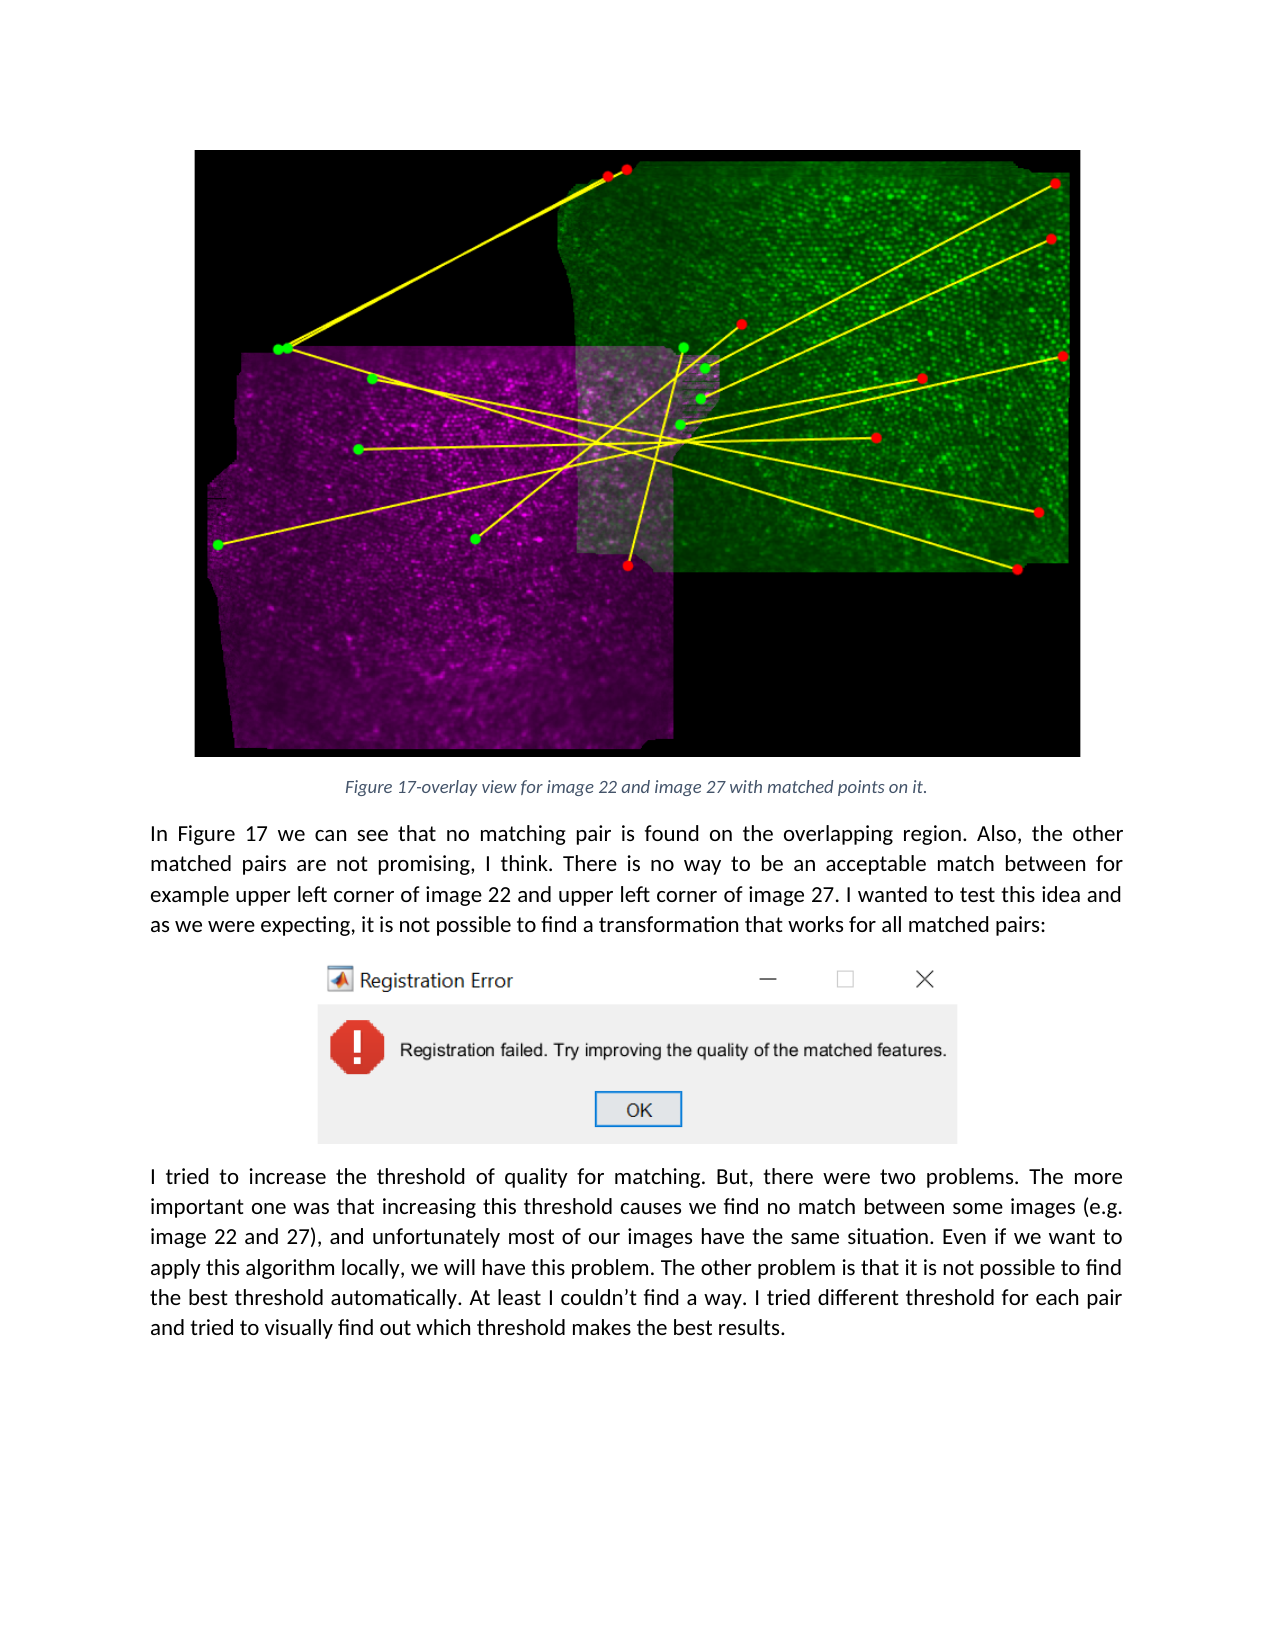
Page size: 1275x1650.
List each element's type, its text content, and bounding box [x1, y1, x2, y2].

picture [194, 150, 1081, 757]
text In Figure 17 we can see that no matching pair is found on the overlapping region. Also, the other matched pairs are not promising, I think. There is no way to be an acceptable match between for example upper left corner of image 22 and upper left corner of image 27. I wanted to test this idea and as we were expecting, it is not possible to find a transformation that works for all matched pairs: [150, 819, 1125, 938]
text I tried to increase the threshold of quality for matching. But, there were two problems. The more important one was that increasing this threshold causes we find no match between some images (e.g. image 22 and 27), and unfortunately most of our images have the same situation. Even if we want to apply this algorithm locally, we will have this problem. The other problem is that it is not possible to find the best threshold automatically. At least I couldn’t find a way. I tried different threshold for each pair and tried to visually find out which threshold makes the best results. [150, 1162, 1125, 1341]
picture [317, 956, 958, 1144]
